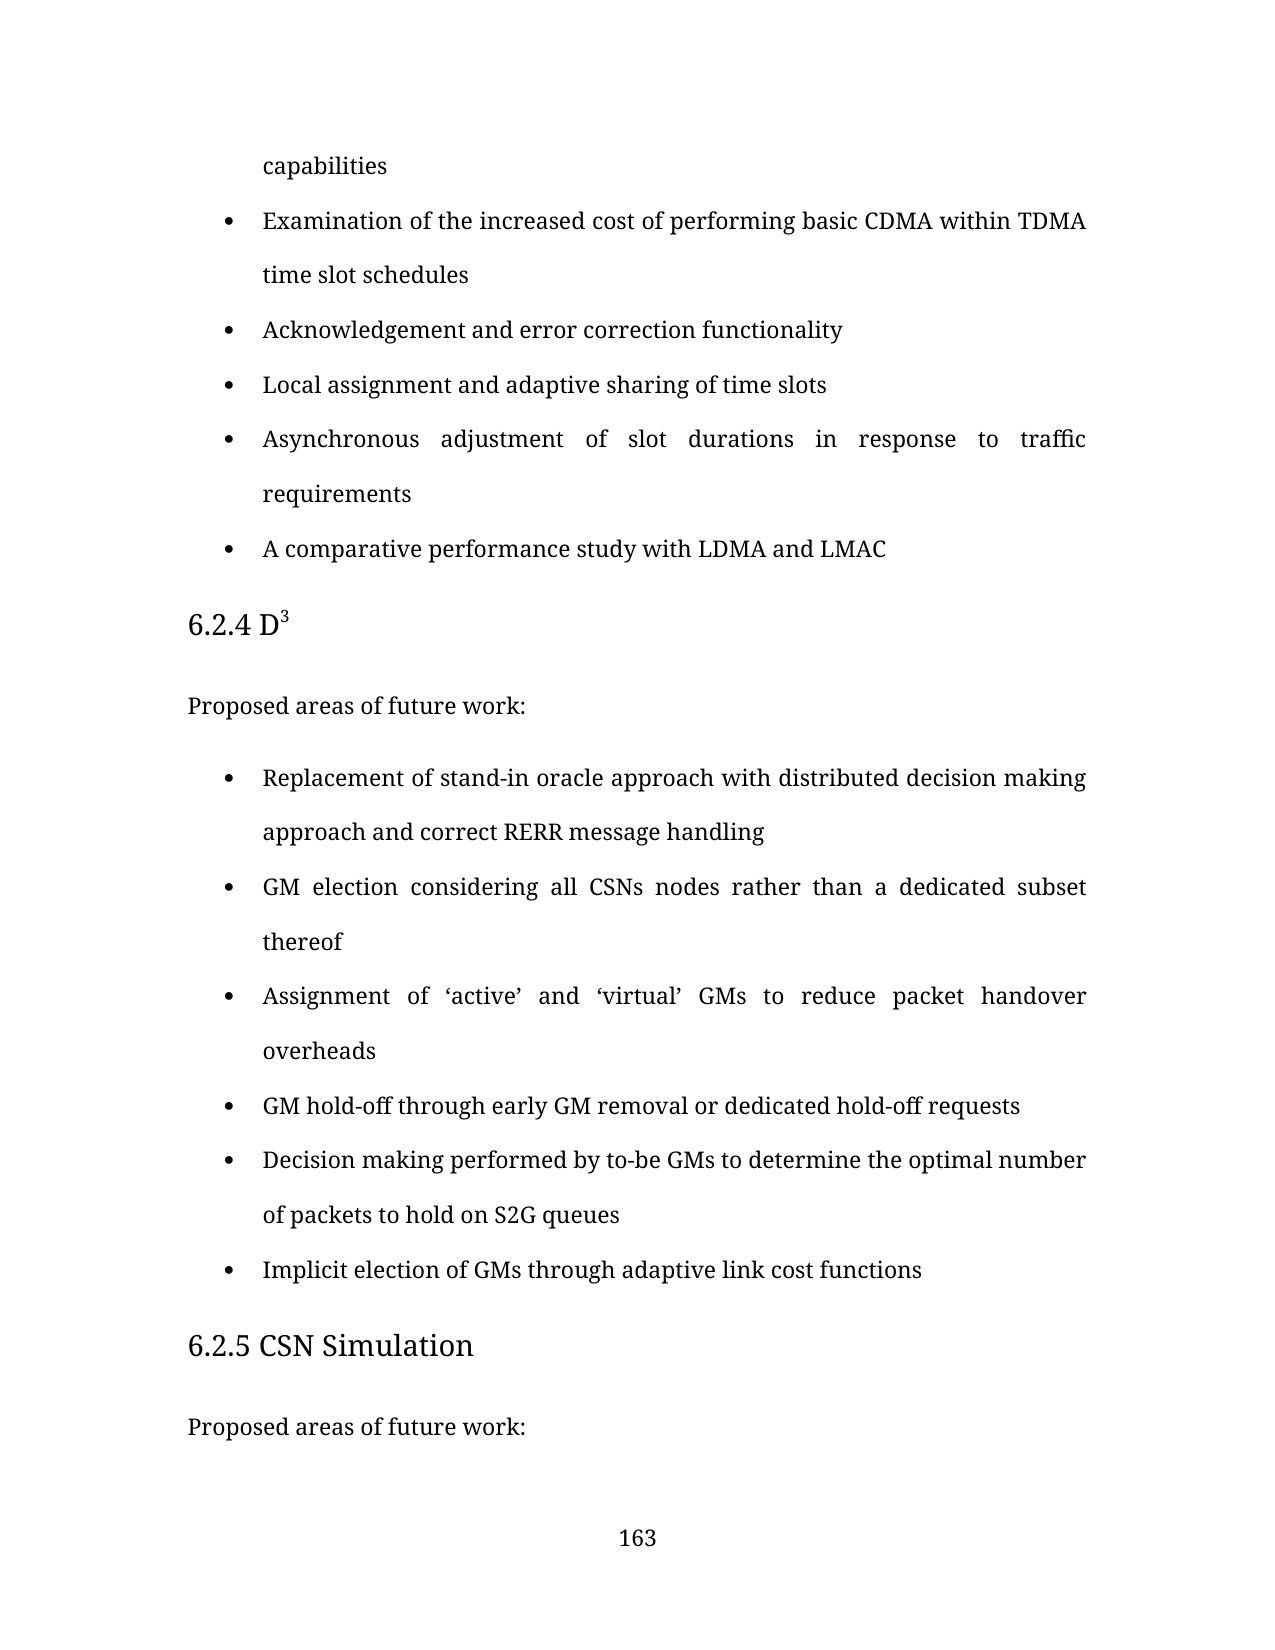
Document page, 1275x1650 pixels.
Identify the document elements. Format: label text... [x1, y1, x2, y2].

subtitle CSN Simulation [187, 1325, 1087, 1365]
list A comparative performance study with LDMA and LMAC [225, 533, 1087, 564]
list Asynchronous adjustment of slot durations in response to traffic requirements [225, 423, 1087, 509]
list GM hold-off through early GM removal or dedicated hold-off requests [225, 1090, 1087, 1121]
list GM election considering all CSNs nodes rather than a dedicated subset thereof [225, 871, 1087, 957]
list Decision making performed by to-be GMs to determine the optimal number of packets to hold on S2G queues [225, 1144, 1087, 1230]
text Proposed areas of future work: [187, 690, 1087, 721]
list Replacement of stand-in oracle approach with distributed decision making approach and correct RERR message handling [225, 762, 1087, 847]
text Proposed areas of future work: [187, 1411, 1087, 1442]
subtitle D3 [187, 604, 1087, 644]
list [225, 150, 1087, 181]
list Implicit election of GMs through adaptive link cost functions [225, 1254, 1087, 1285]
list Examination of the increased cost of performing basic CDMA within TDMA time slot schedules [225, 205, 1087, 291]
list Assignment of ‘active’ and ‘virtual’ GMs to reduce packet handover overheads [225, 980, 1087, 1066]
list Local assignment and adaptive sharing of time slots [225, 369, 1087, 400]
list Acknowledgement and error correction functionality [225, 314, 1087, 345]
